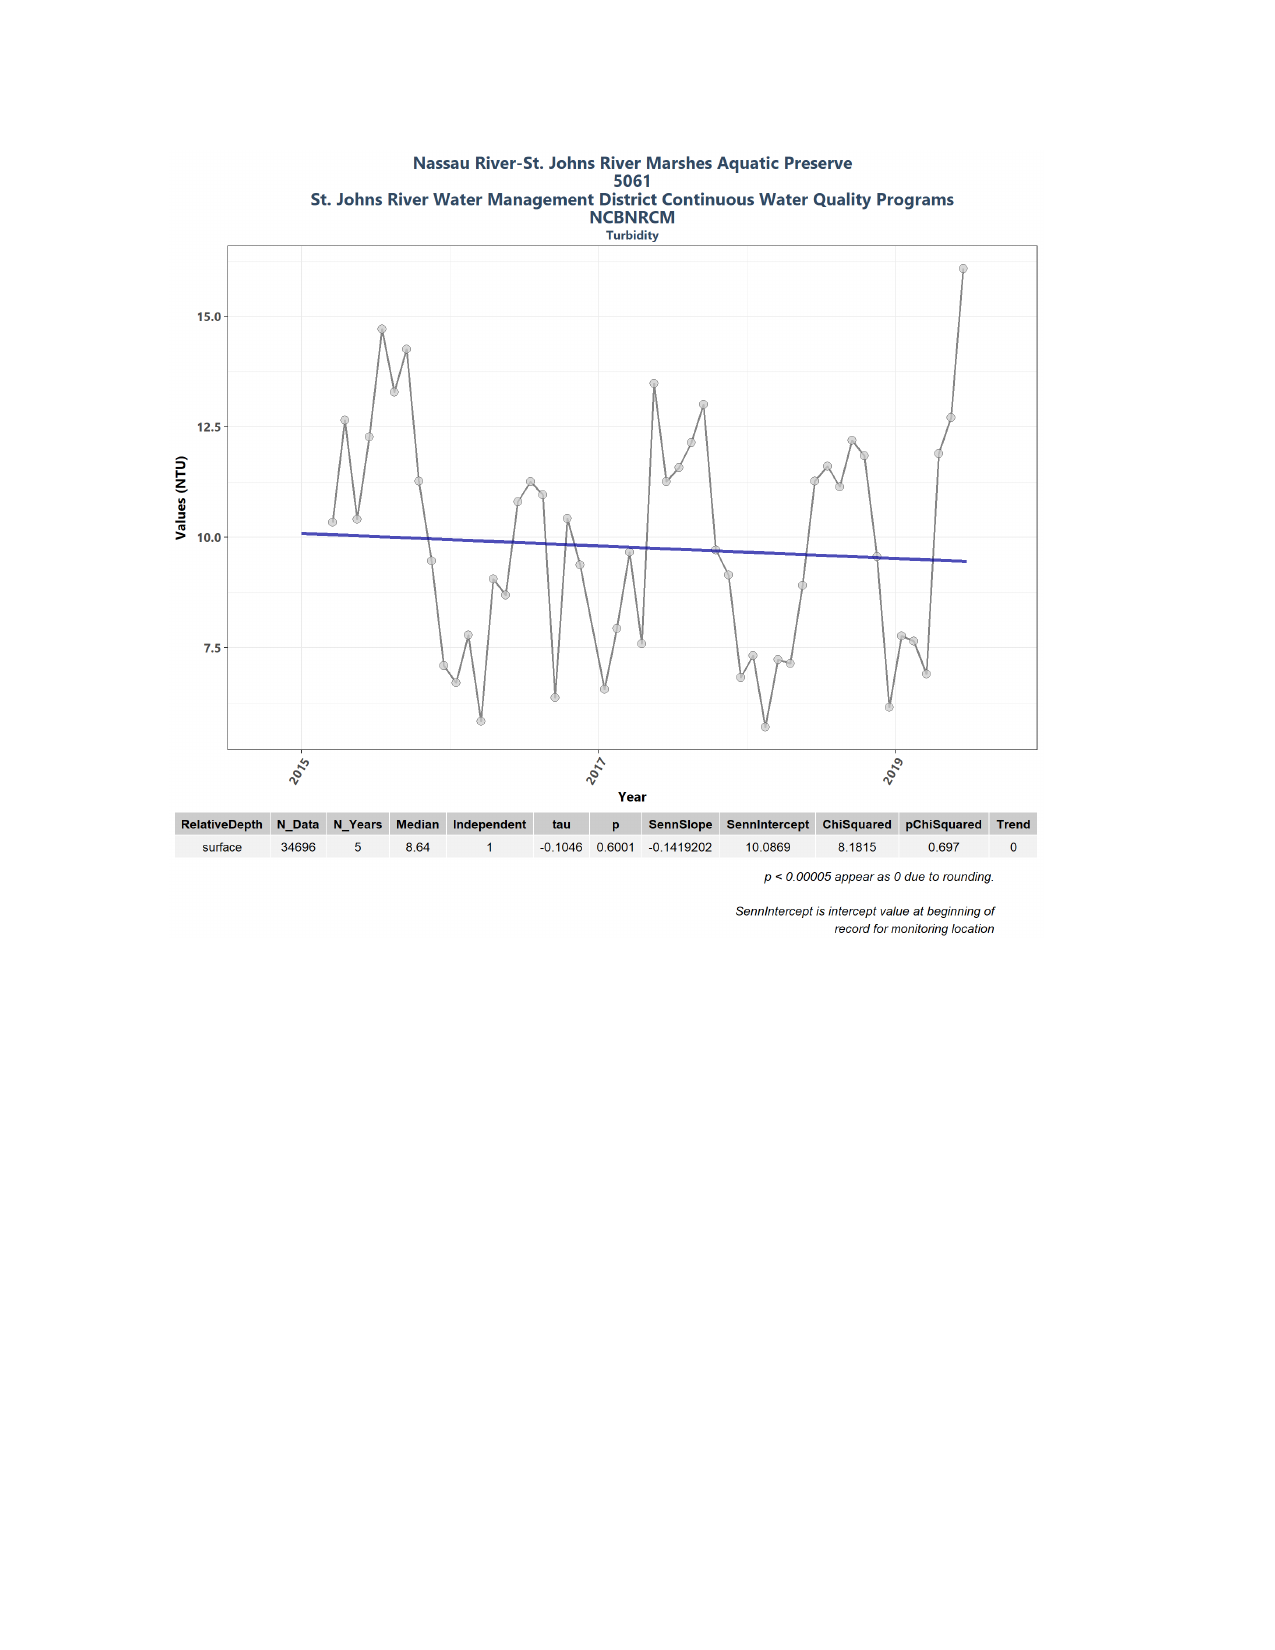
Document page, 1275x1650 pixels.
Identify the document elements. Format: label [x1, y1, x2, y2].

picture [168, 150, 1044, 938]
